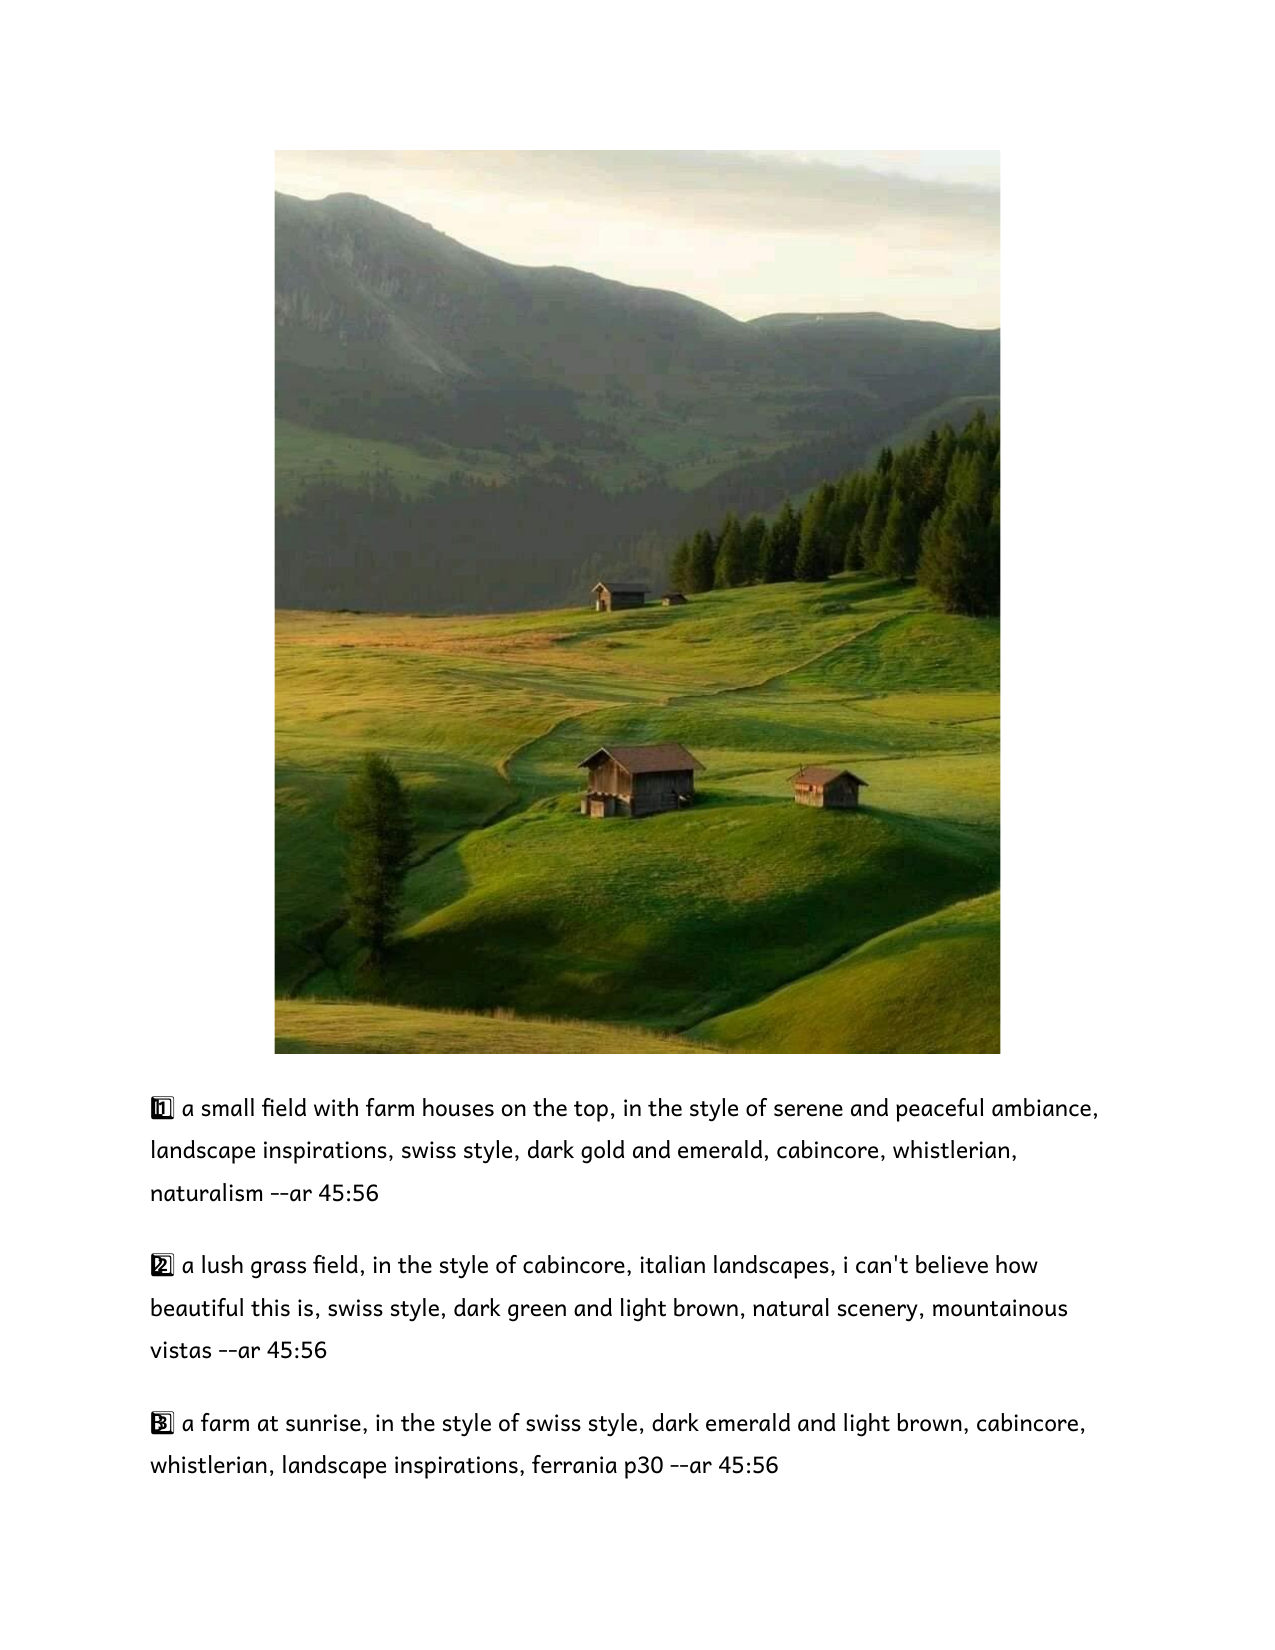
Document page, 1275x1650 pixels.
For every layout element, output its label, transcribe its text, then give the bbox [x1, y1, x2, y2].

text 3️⃣ a farm at sunrise, in the style of swiss style, dark emerald and light brown, cabincore, whistlerian, landscape inspirations, ferrania p30 --ar 45:56 [150, 1403, 1125, 1483]
text 2️⃣ a lush grass field, in the style of cabincore, italian landscapes, i can't believe how beautiful this is, swiss style, dark green and light brown, natural scenery, mountainous vistas --ar 45:56 [150, 1246, 1125, 1368]
picture [274, 150, 1001, 1054]
text 1️⃣ a small field with farm houses on the top, in the style of serene and peaceful ambiance, landscape inspirations, swiss style, dark gold and emerald, cabincore, whistlerian, naturalism --ar 45:56 [150, 1088, 1125, 1210]
